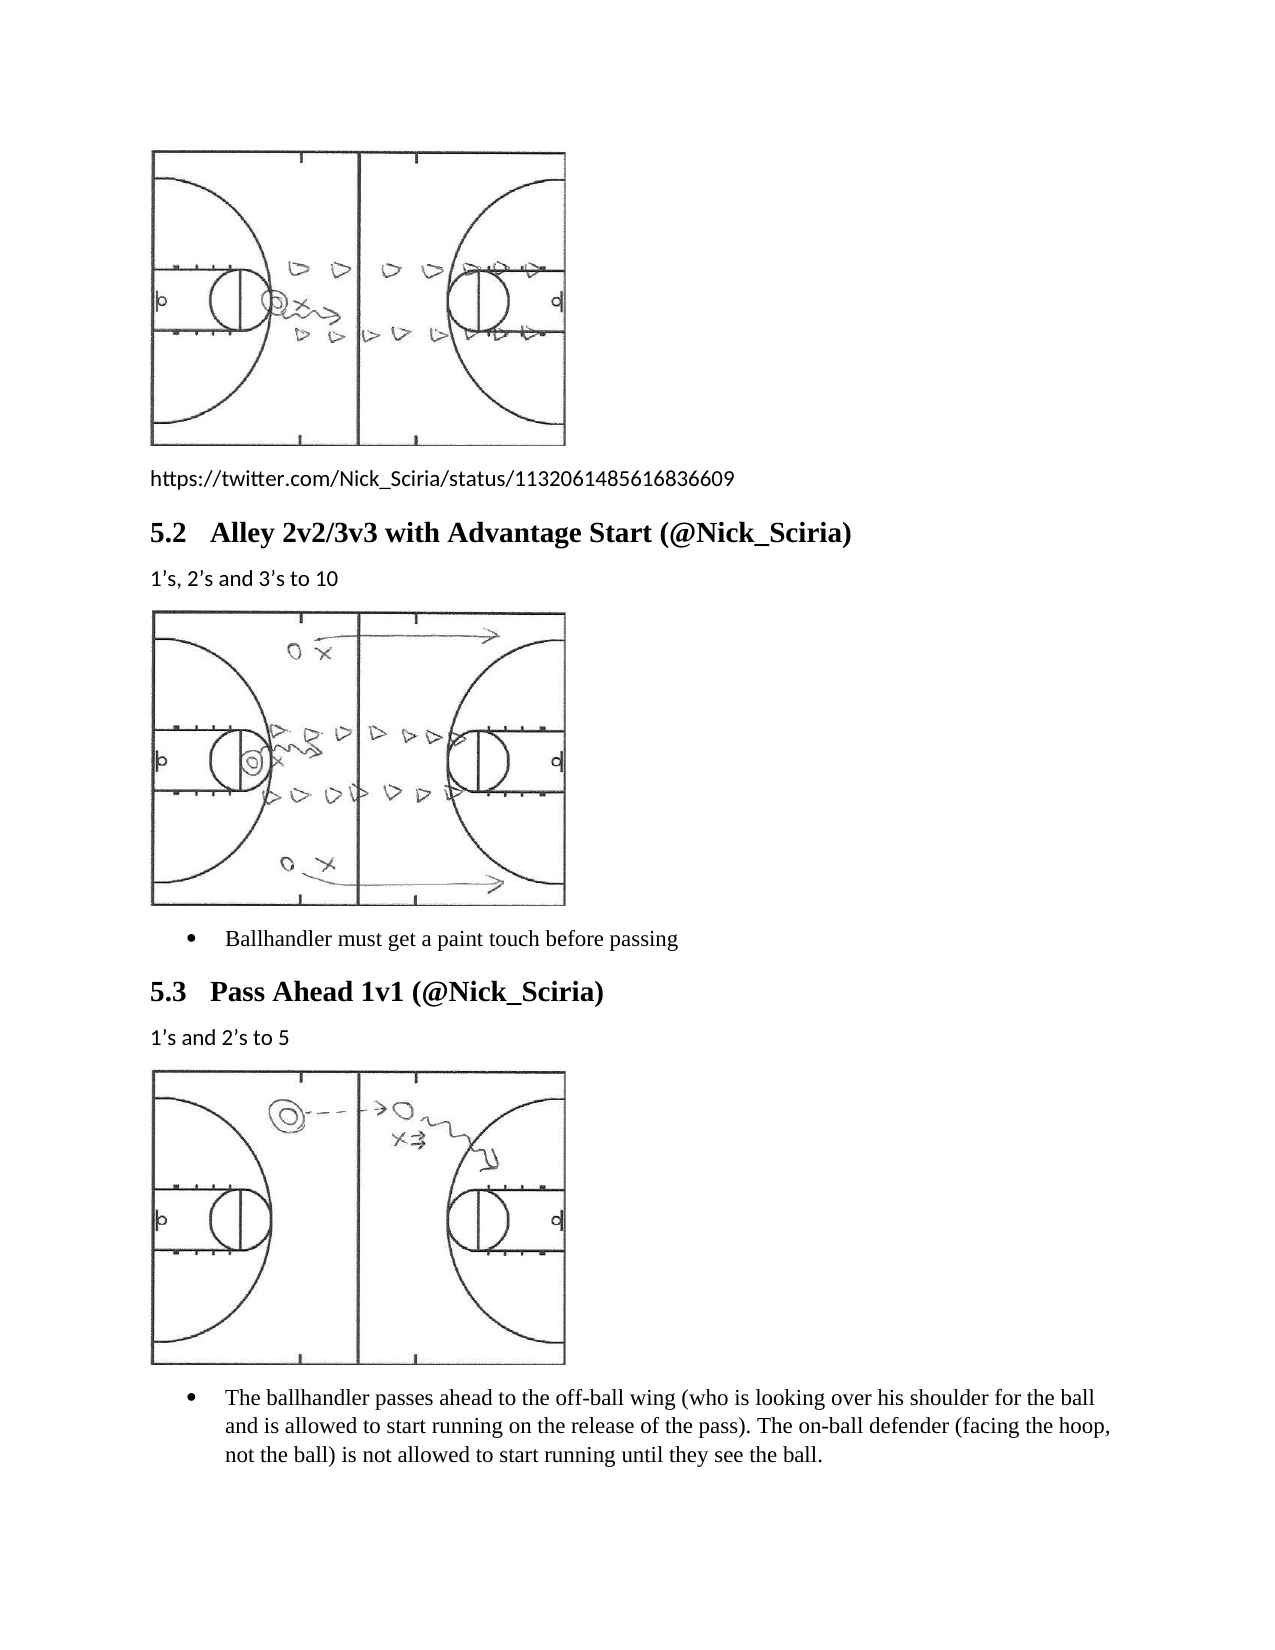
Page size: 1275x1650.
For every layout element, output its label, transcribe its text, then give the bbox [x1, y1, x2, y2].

subtitle Alley 2v2/3v3 with Advantage Start (@Nick_Sciria) [150, 515, 1125, 549]
list The ballhandler passes ahead to the off-ball wing (who is looking over his shoulder for the ball and is allowed to start running on the release of the pass). The on-ball defender (facing the hoop, not the ball) is not allowed to start running until they see the ball. [187, 1384, 1125, 1467]
text 1’s, 2’s and 3’s to 10 [150, 564, 1125, 592]
list Ballhandler must get a paint touch before passing [187, 925, 1125, 951]
picture [150, 610, 566, 906]
picture [150, 150, 566, 446]
text 1’s and 2’s to 5 [150, 1023, 1125, 1051]
picture [150, 1069, 566, 1365]
subtitle Pass Ahead 1v1 (@Nick_Sciria) [150, 974, 1125, 1008]
text https://twitter.com/Nick_Sciria/status/1132061485616836609 [150, 464, 1125, 492]
